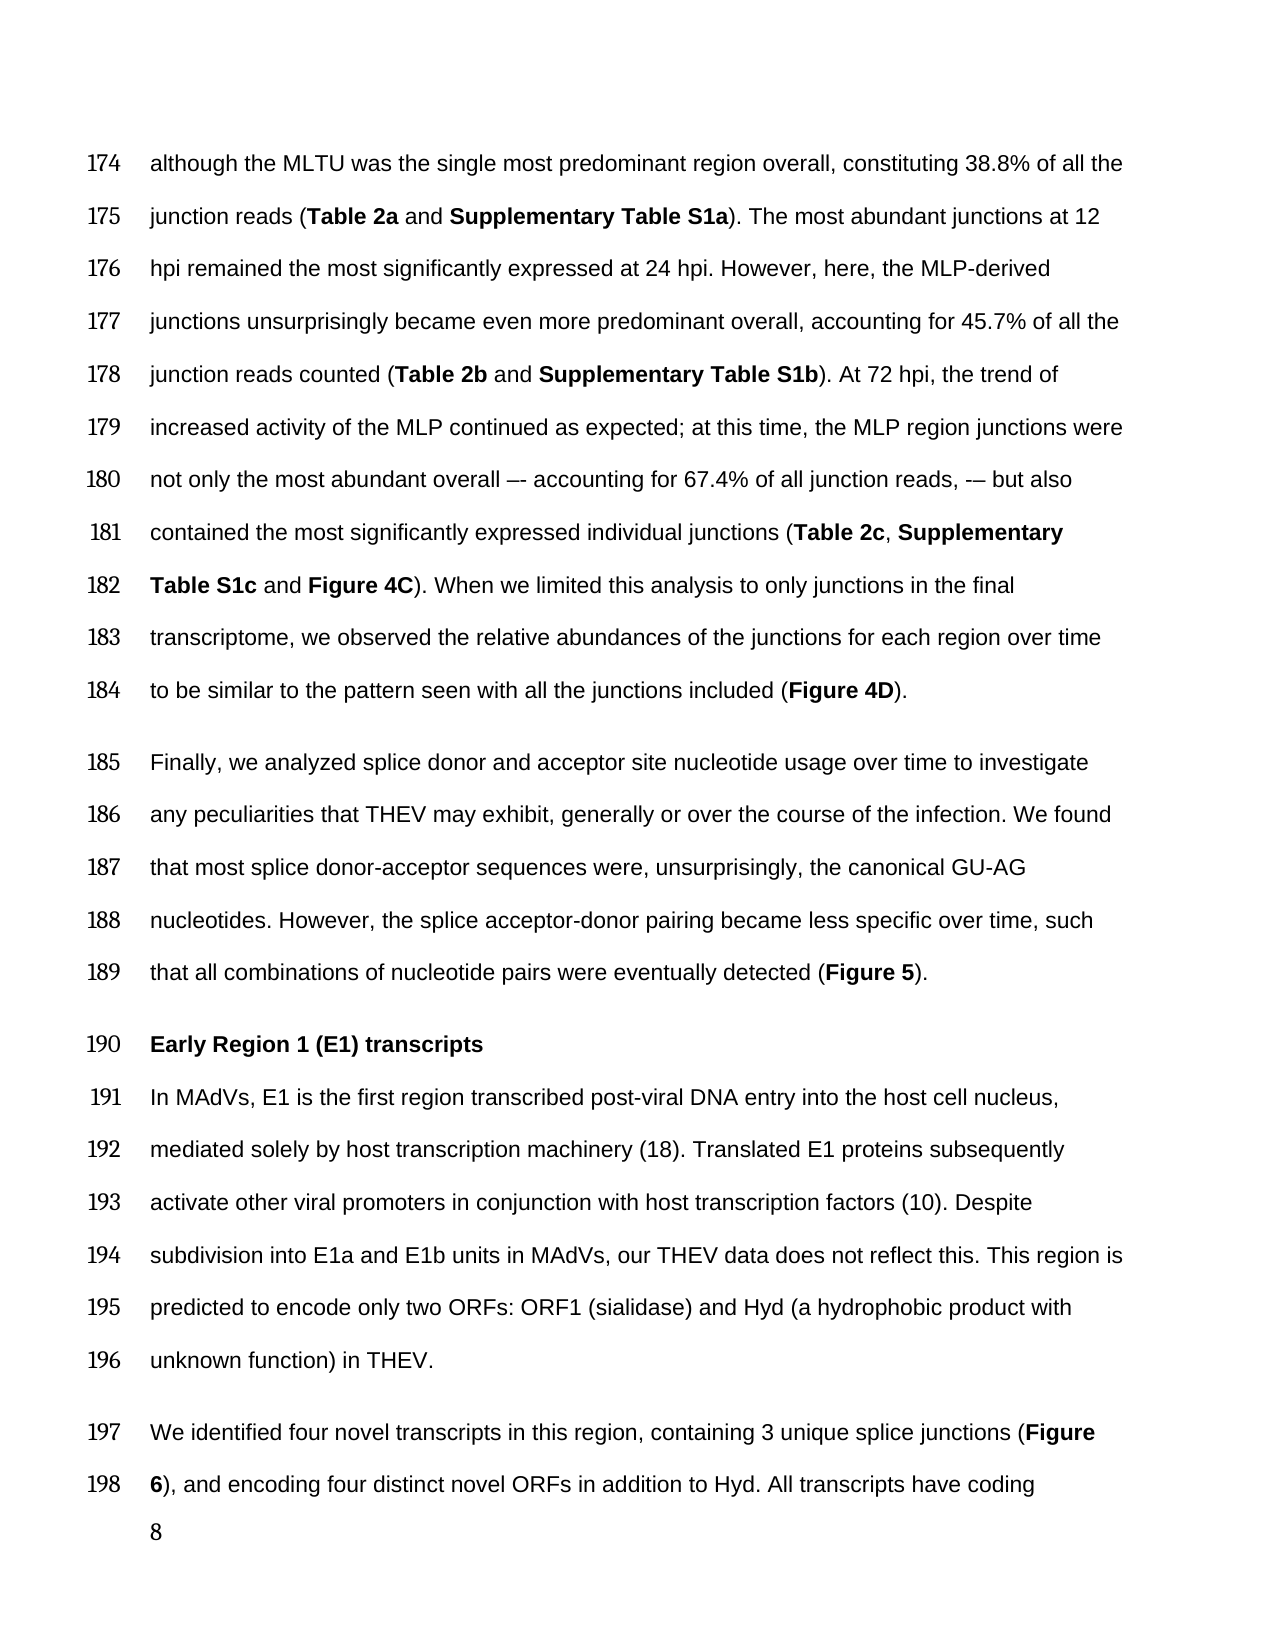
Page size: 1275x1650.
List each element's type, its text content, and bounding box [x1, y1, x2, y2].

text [150, 1418, 1125, 1498]
text Finally, we analyzed splice donor and acceptor site nucleotide usage over time to investigate any peculiarities that THEV may exhibit, generally or over the course of the infection. We found that most splice donor-acceptor sequences were, unsurprisingly, the canonical GU-AG nucleotides. However, the splice acceptor-donor pairing became less specific over time, such that all combinations of nucleotide pairs were eventually detected (Figure 5). [150, 748, 1125, 986]
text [150, 150, 1125, 703]
text Early Region 1 (E1) transcripts In MAdVs, E1 is the first region transcribed post-viral DNA entry into the host cell nucleus, mediated solely by host transcription machinery (18). Translated E1 proteins subsequently activate other viral promoters in conjunction with host transcription factors (10). Despite subdivision into E1a and E1b units in MAdVs, our THEV data does not reflect this. This region is predicted to encode only two ORFs: ORF1 (sialidase) and Hyd (a hydrophobic product with unknown function) in THEV. [150, 1031, 1125, 1373]
